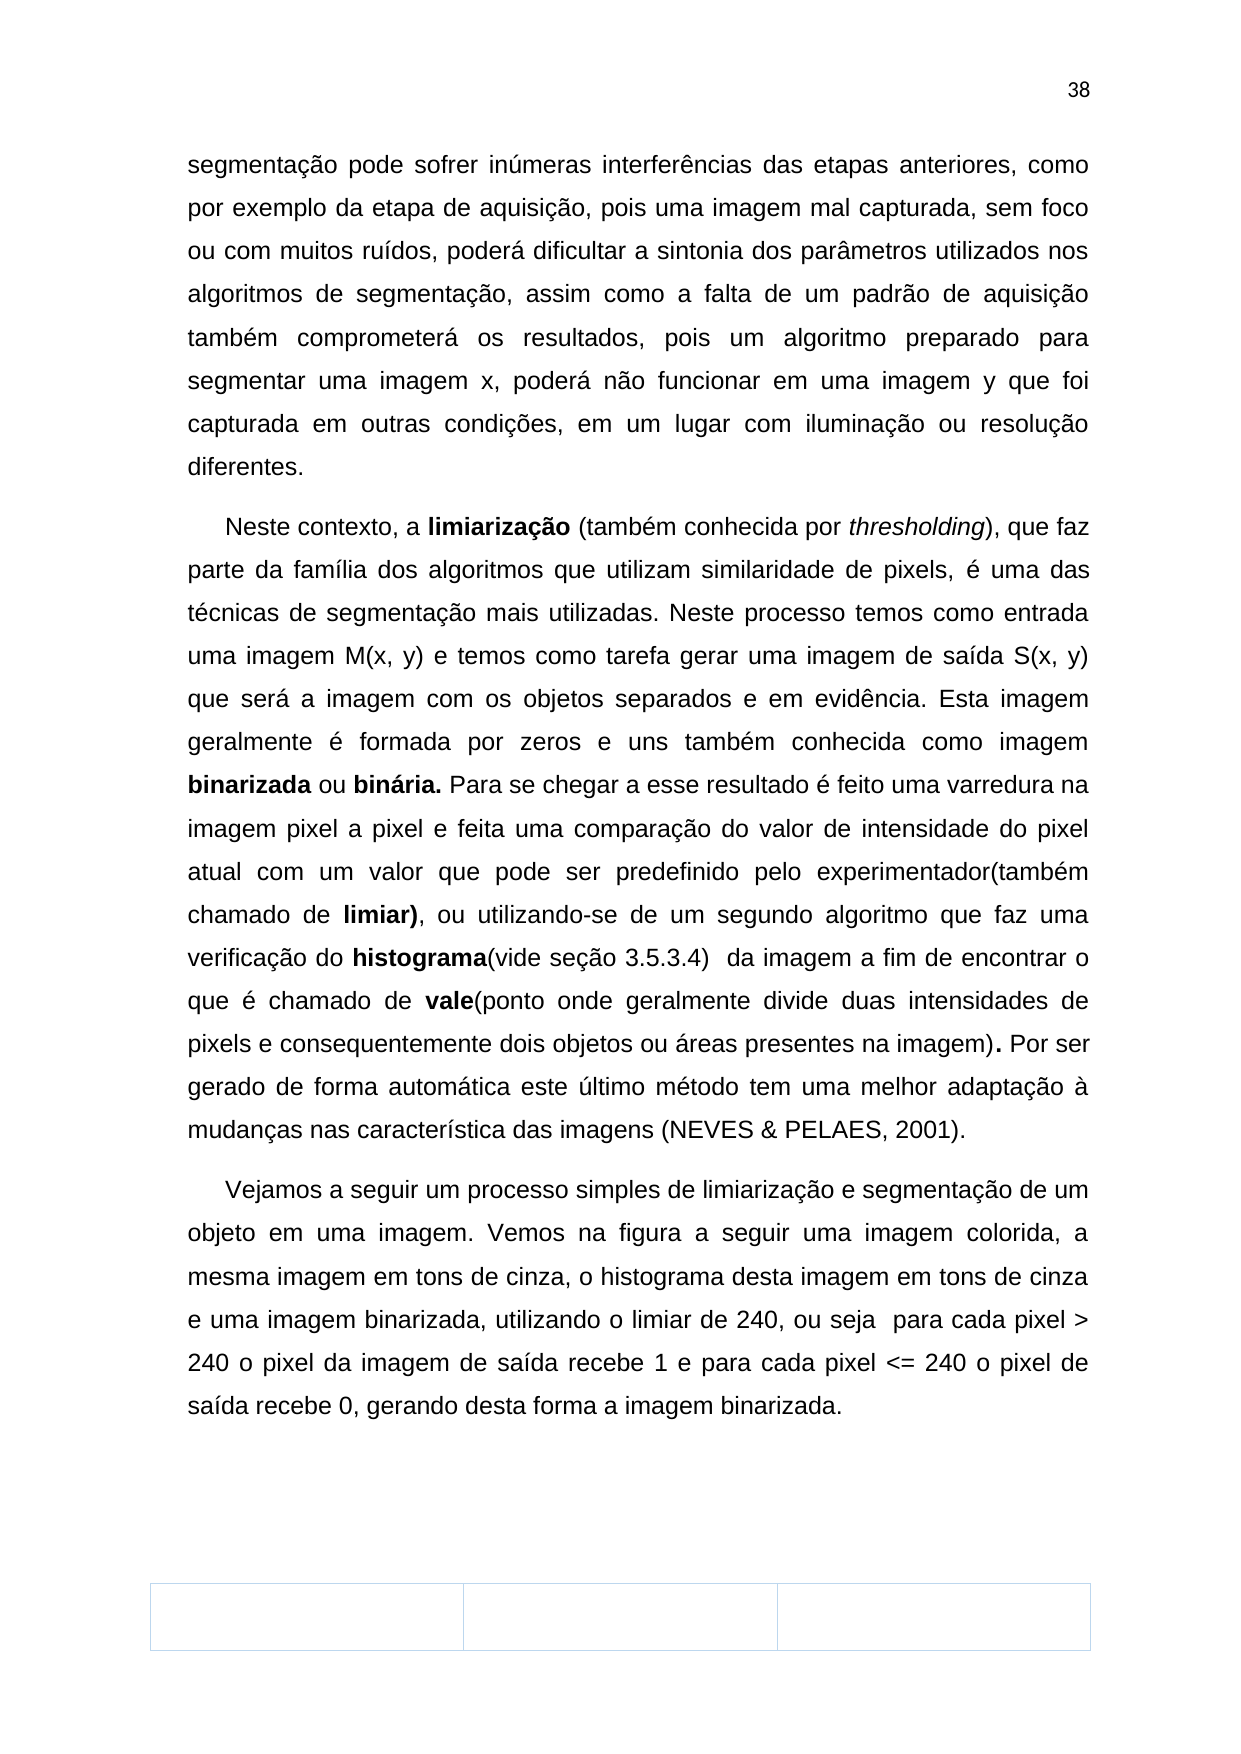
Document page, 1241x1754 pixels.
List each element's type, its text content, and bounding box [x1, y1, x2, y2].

text Neste contexto, a limiarização (também conhecida por thresholding), que faz parte da família dos algoritmos que utilizam similaridade de pixels, é uma das técnicas de segmentação mais utilizadas. Neste processo temos como entrada uma imagem M(x, y) e temos como tarefa gerar uma imagem de saída S(x, y) que será a imagem com os objetos separados e em evidência. Esta imagem geralmente é formada por zeros e uns também conhecida como imagem binarizada ou binária. Para se chegar a esse resultado é feito uma varredura na imagem pixel a pixel e feita uma comparação do valor de intensidade do pixel atual com um valor que pode ser predefinido pelo experimentador(também chamado de limiar), ou utilizando-se de um segundo algoritmo que faz uma verificação do histograma(vide seção 3.5.3.4) da imagem a fim de encontrar o que é chamado de vale(ponto onde geralmente divide duas intensidades de pixels e consequentemente dois objetos ou áreas presentes na imagem). Por ser gerado de forma automática este último método tem uma melhor adaptação à mudanças nas característica das imagens (NEVES & PELAES, 2001). [187, 512, 1090, 1144]
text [187, 150, 1090, 481]
text Vejamos a seguir um processo simples de limiarização e segmentação de um objeto em uma imagem. Vemos na figura a seguir uma imagem colorida, a mesma imagem em tons de cinza, o histograma desta imagem em tons de cinza e uma imagem binarizada, utilizando o limiar de 240, ou seja para cada pixel > 240 o pixel da imagem de saída recebe 1 e para cada pixel <= 240 o pixel de saída recebe 0, gerando desta forma a imagem binarizada. [187, 1175, 1090, 1419]
